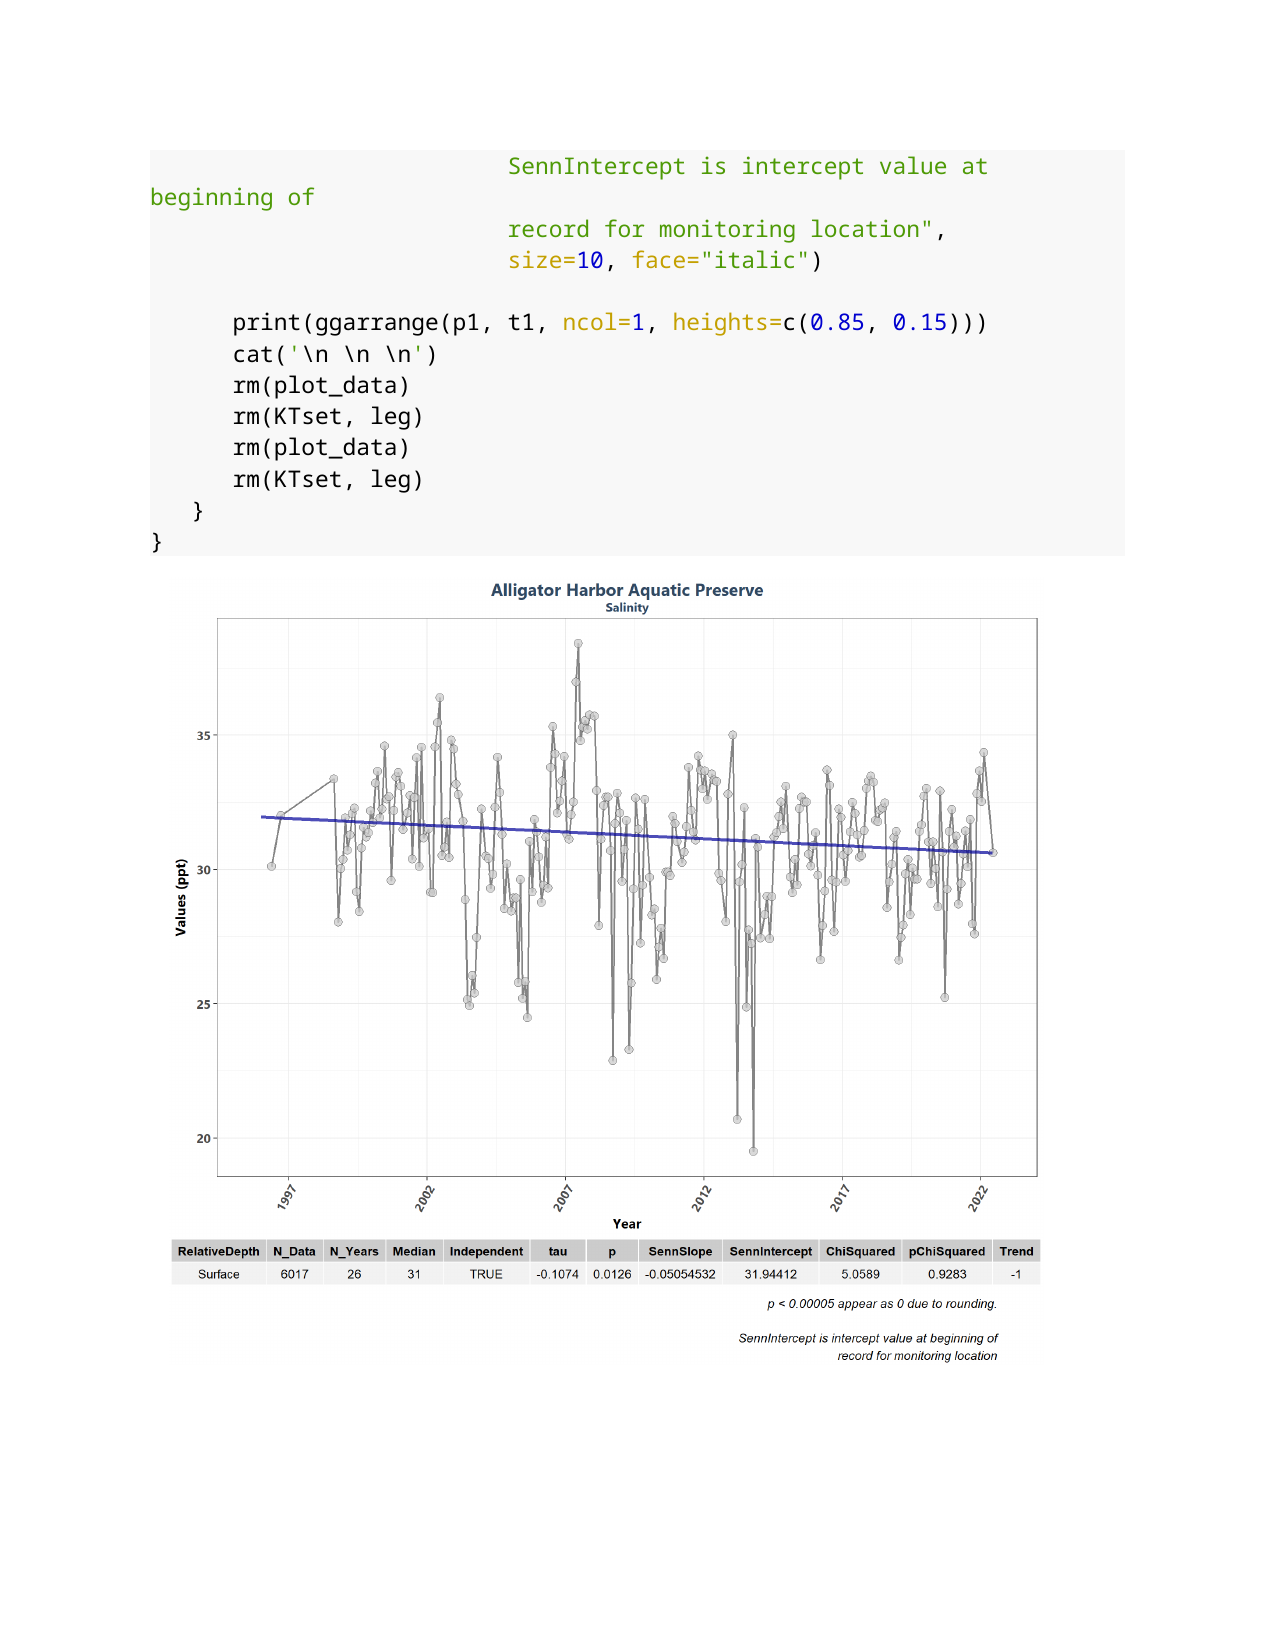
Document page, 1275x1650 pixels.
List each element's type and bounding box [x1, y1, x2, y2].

text [150, 150, 1125, 556]
picture [168, 577, 1044, 1365]
